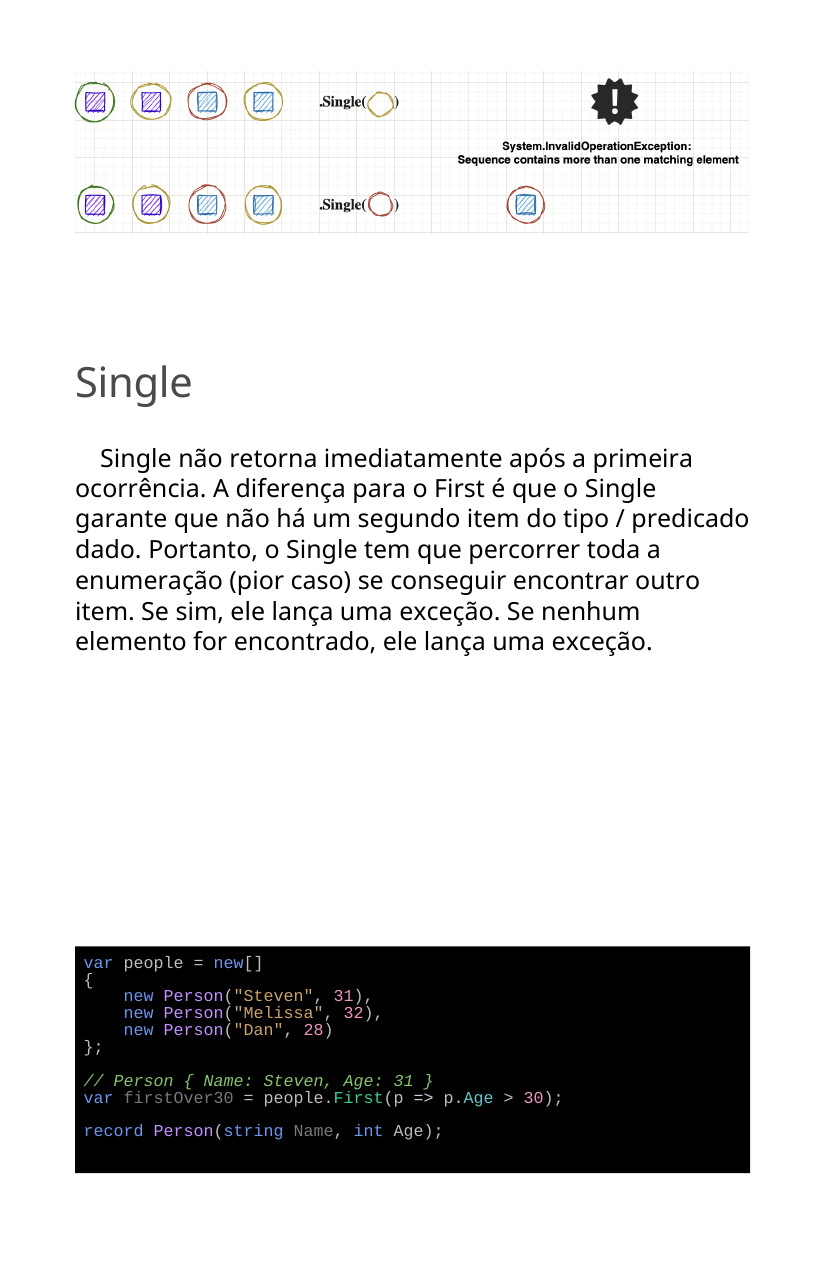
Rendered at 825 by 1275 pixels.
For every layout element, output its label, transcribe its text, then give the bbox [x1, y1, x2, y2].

picture [73, 71, 749, 234]
text Single não retorna imediatamente após a primeira ocorrência. A diferença para o First é que o Single garante que não há um segundo item do tipo / predicado dado. Portanto, o Single tem que percorrer toda a enumeração (pior caso) se conseguir encontrar outro item. Se sim, ele lança uma exceção. Se nenhum elemento for encontrado, ele lança uma exceção. [75, 443, 750, 658]
subtitle Single [75, 353, 750, 409]
